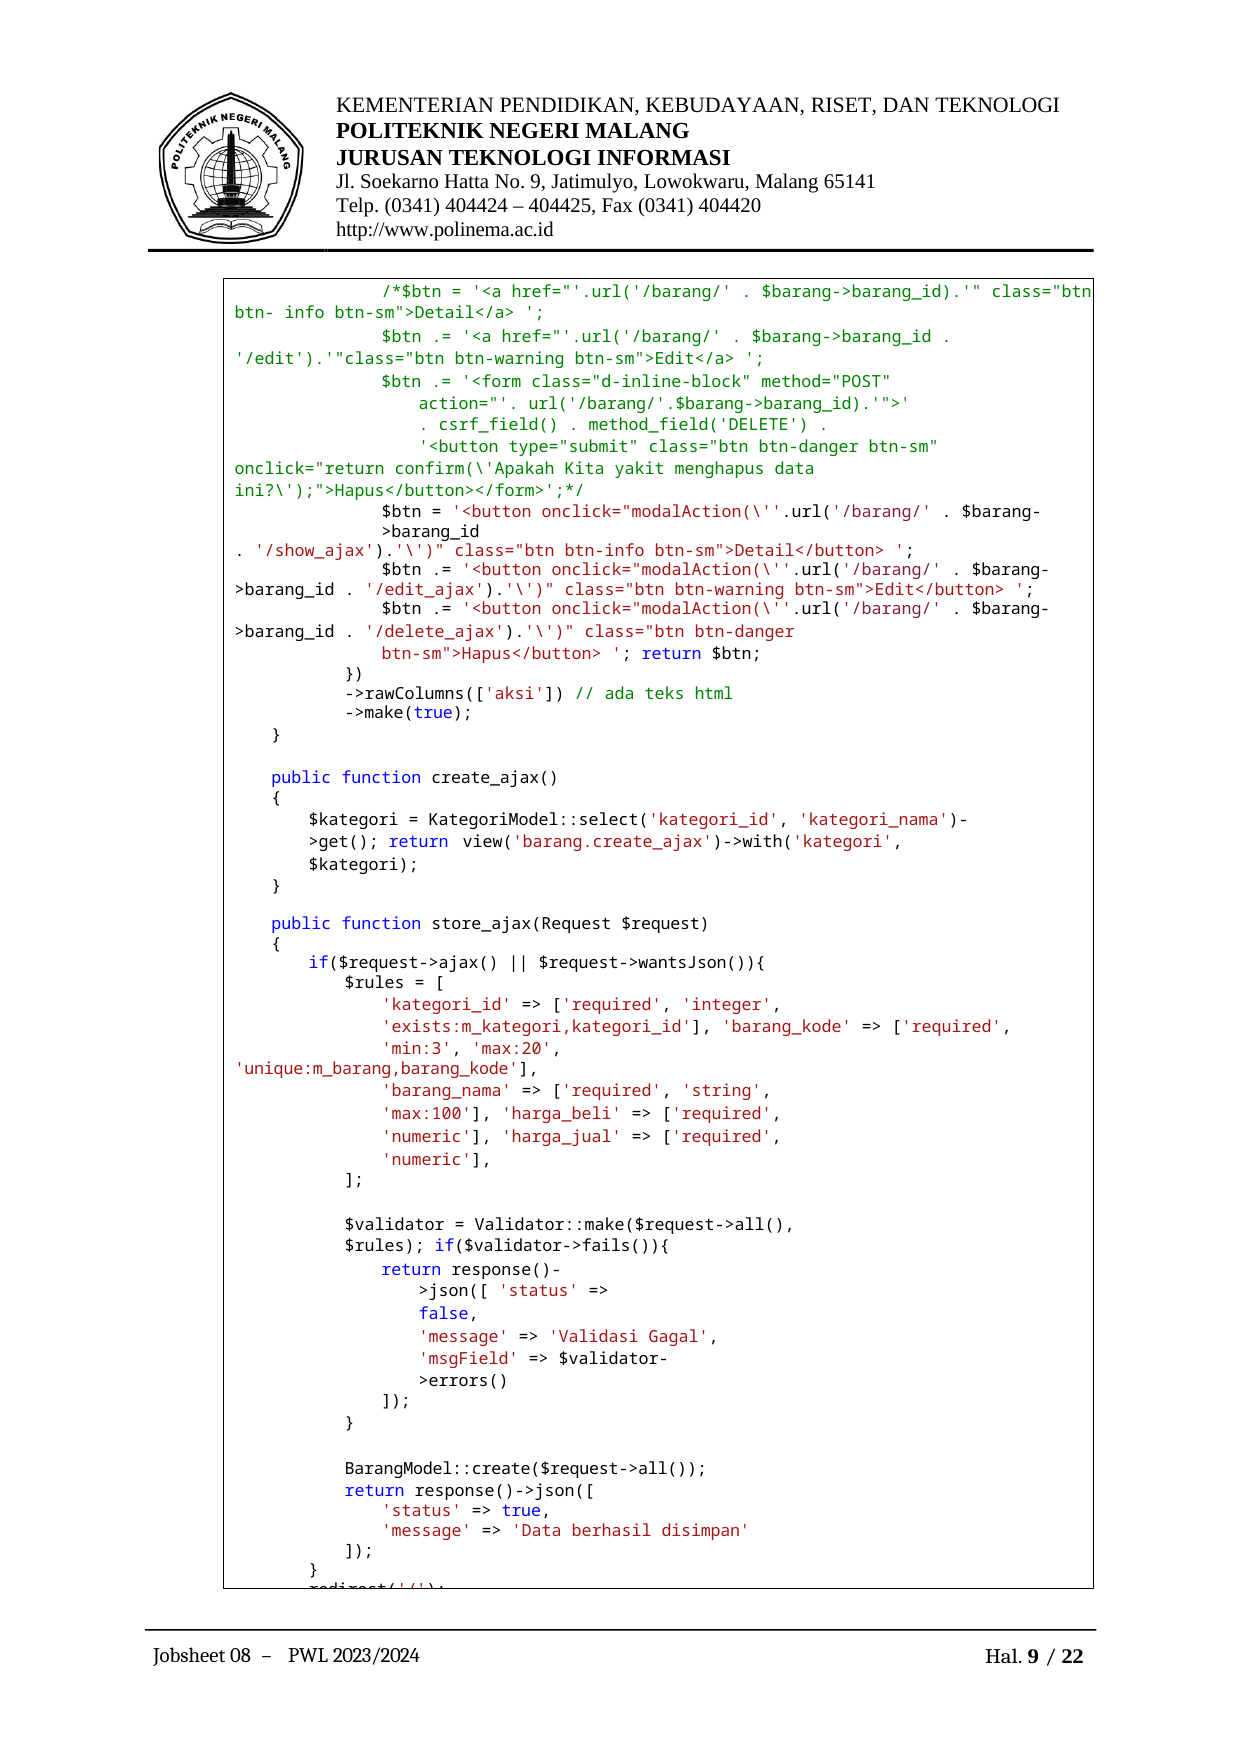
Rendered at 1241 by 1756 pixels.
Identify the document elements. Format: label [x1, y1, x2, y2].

picture [158, 92, 304, 244]
